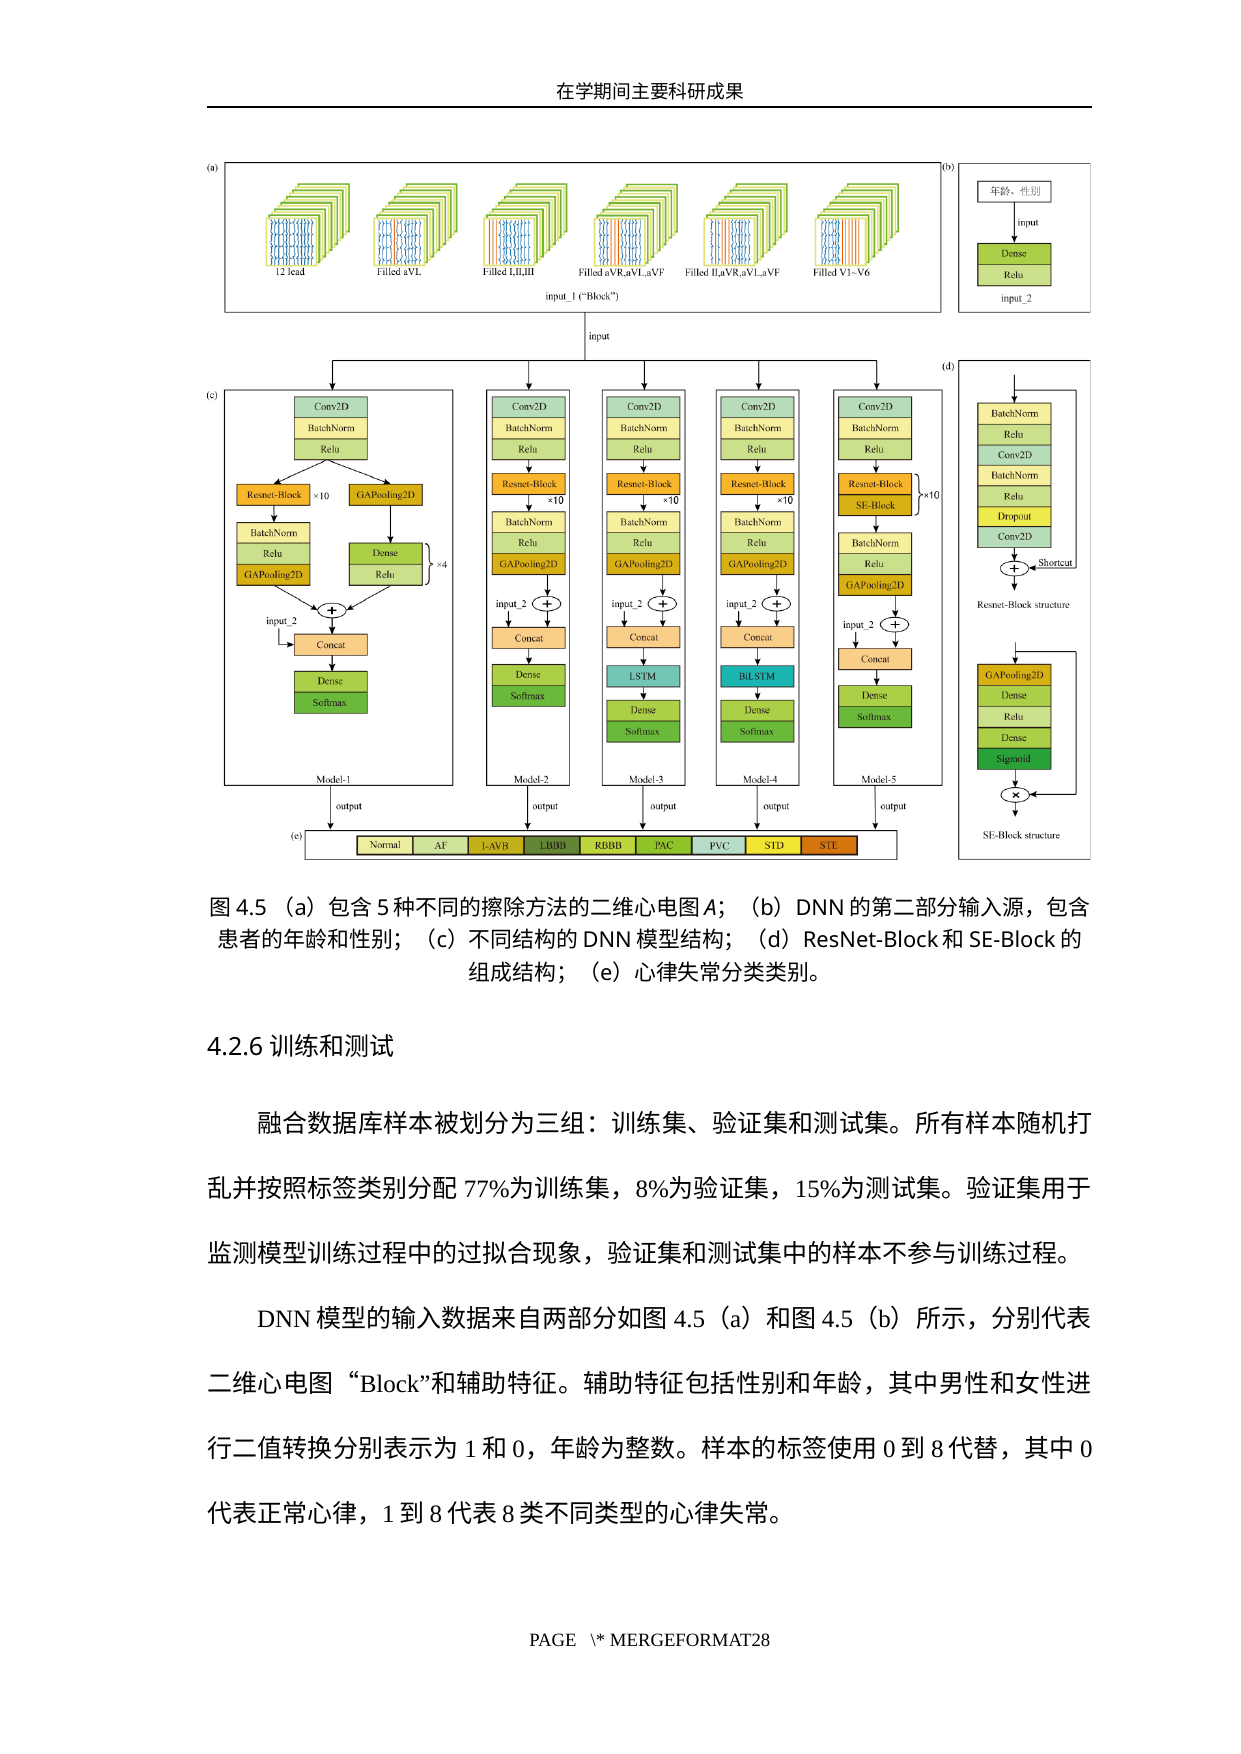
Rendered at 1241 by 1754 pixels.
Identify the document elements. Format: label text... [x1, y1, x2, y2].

text 图4.5 （a）包含5种不同的擦除方法的二维心电图A；（b）DNN的第二部分输入源，包含患者的年龄和性别；（c）不同结构的DNN模型结构；（d）ResNet-Block和SE-Block的组成结构；（e）心律失常分类类别。 [207, 889, 1092, 987]
text 融合数据库样本被划分为三组：训练集、验证集和测试集。所有样本随机打乱并按照标签类别分配77%为训练集，8%为验证集，15%为测试集。验证集用于监测模型训练过程中的过拟合现象，验证集和测试集中的样本不参与训练过程。 [207, 1089, 1092, 1284]
picture [206, 162, 1091, 860]
text DNN模型的输入数据来自两部分如图4.5（a）和图4.5（b）所示，分别代表二维心电图“Block”和辅助特征。辅助特征包括性别和年龄，其中男性和女性进行二值转换分别表示为1和0，年龄为整数。样本的标签使用0到8代替，其中0代表正常心律，1到8代表8类不同类型的心律失常。 [207, 1284, 1092, 1544]
subtitle 4.2.6 训练和测试 [207, 1012, 1092, 1077]
